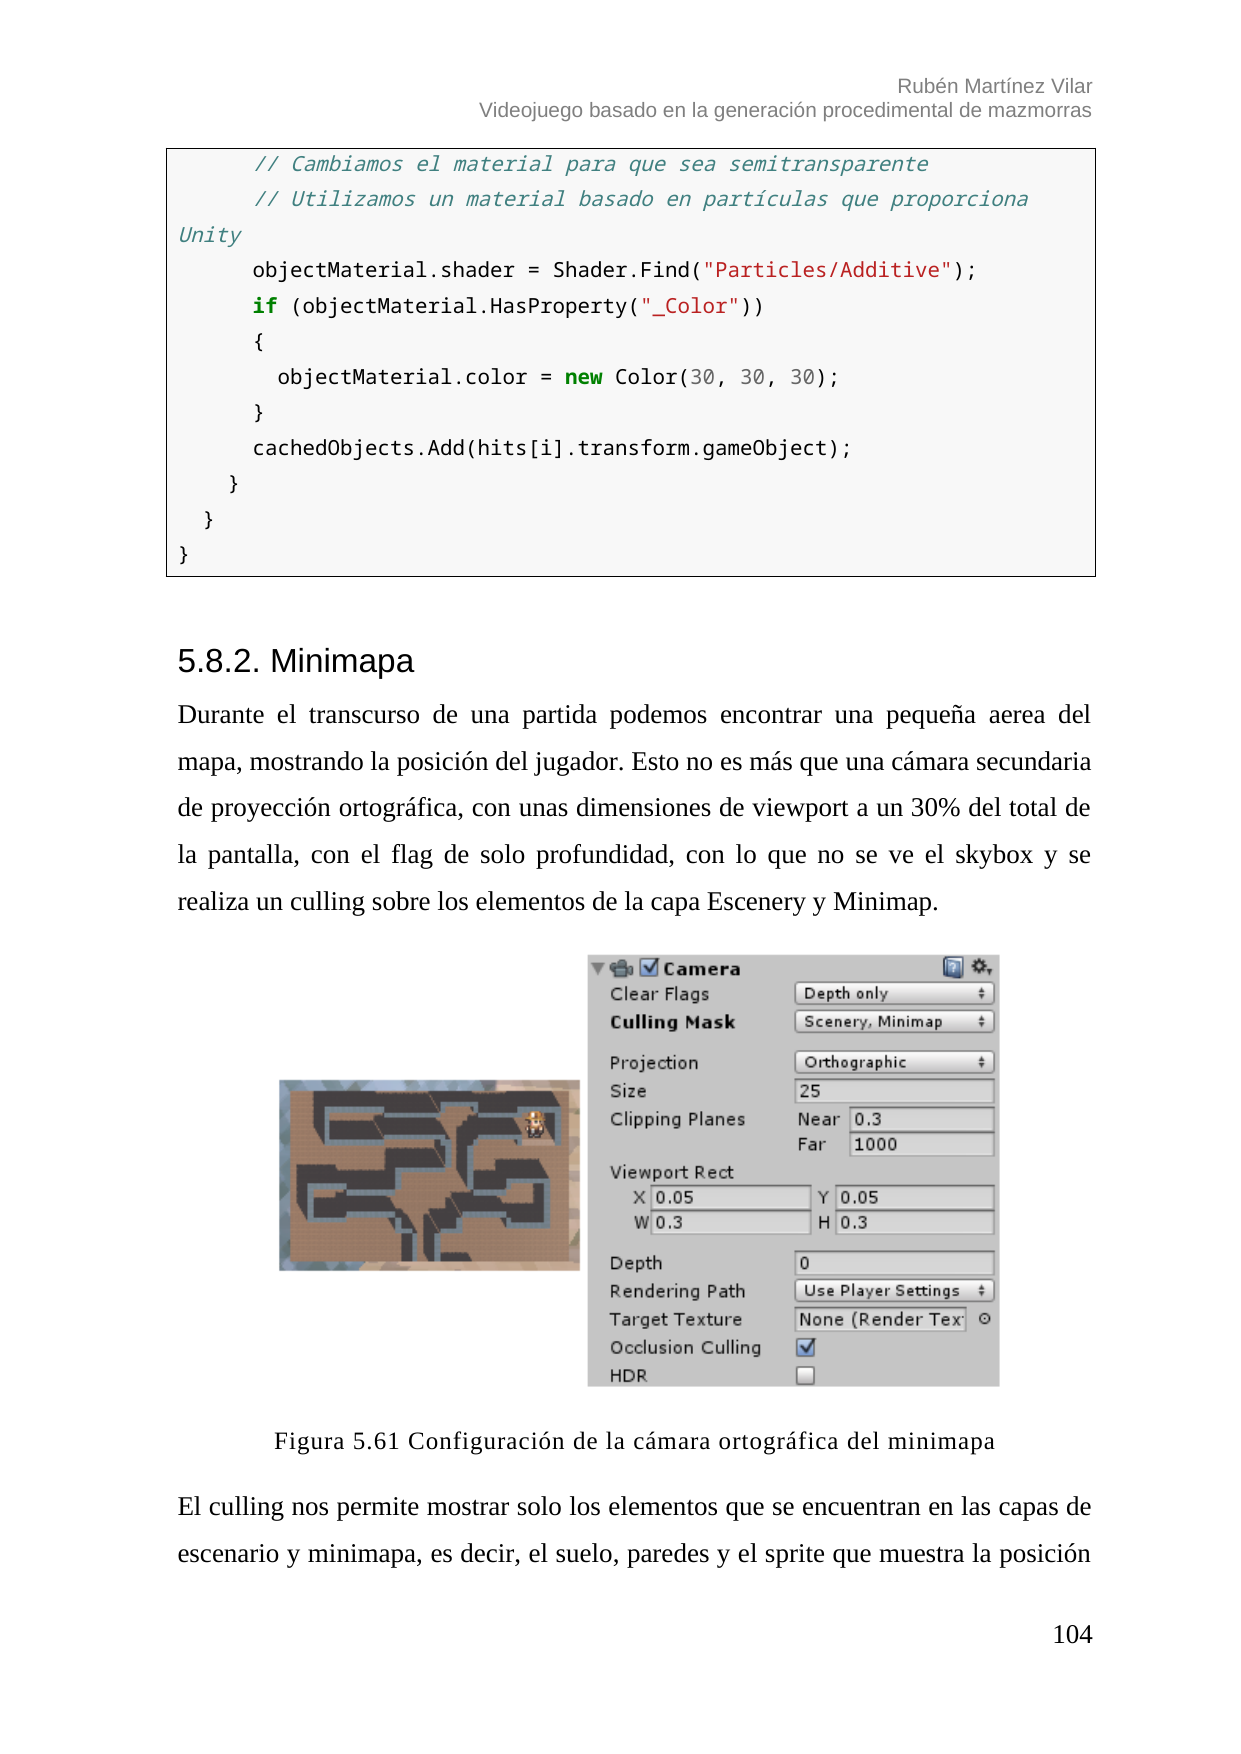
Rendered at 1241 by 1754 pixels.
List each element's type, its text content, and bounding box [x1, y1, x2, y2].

picture [267, 952, 1003, 1390]
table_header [167, 149, 1095, 576]
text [177, 1490, 1092, 1568]
subtitle Minimapa [177, 641, 1092, 679]
text Durante el transcurso de una partida podemos encontrar una pequeña aerea del mapa, mostrando la posición del jugador. Esto no es más que una cámara secundaria de proyección ortográfica, con unas dimensiones de viewport a un 30% del total de la pantalla, con el flag de solo profundidad, con lo que no se ve el skybox y se realiza un culling sobre los elementos de la capa Escenery y Minimap. [177, 698, 1092, 916]
